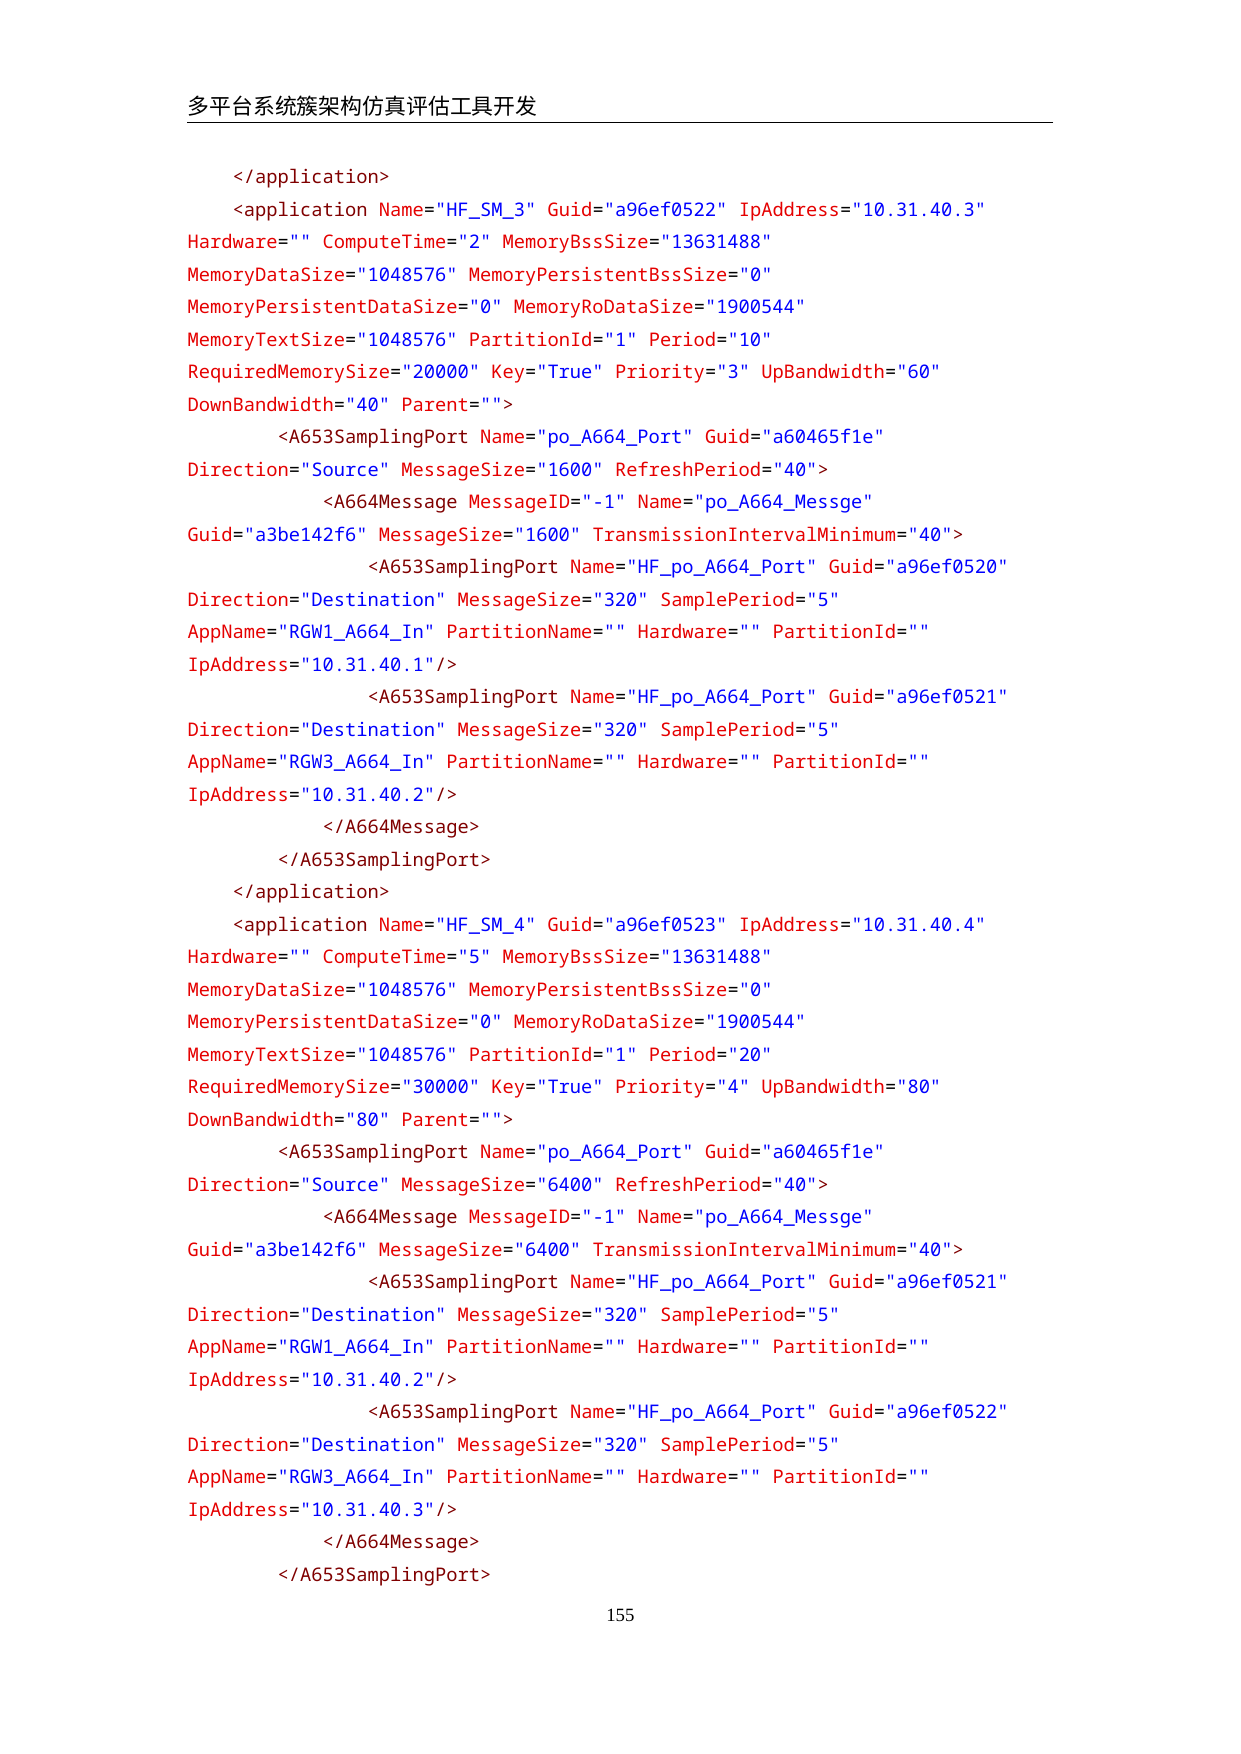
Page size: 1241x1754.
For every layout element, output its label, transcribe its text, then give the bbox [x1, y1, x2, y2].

text <A653SamplingPort Name="HF_po_A664_Port" Guid="a96ef0522" Direction="Destination" MessageSize="320" SamplePeriod="5" AppName="RGW3_A664_In" PartitionName="" Hardware="" PartitionId="" IpAddress="10.31.40.3"/> [187, 1395, 1053, 1525]
text </A664Message> [187, 810, 1053, 843]
text <A664Message MessageID="-1" Name="po_A664_Messge" Guid="a3be142f6" MessageSize="1600" TransmissionIntervalMinimum="40"> [187, 485, 1053, 550]
text <application Name="HF_SM_4" Guid="a96ef0523" IpAddress="10.31.40.4" Hardware="" ComputeTime="5" MemoryBssSize="13631488" MemoryDataSize="1048576" MemoryPersistentBssSize="0" MemoryPersistentDataSize="0" MemoryRoDataSize="1900544" MemoryTextSize="1048576" PartitionId="1" Period="20" RequiredMemorySize="30000" Key="True" Priority="4" UpBandwidth="80" DownBandwidth="80" Parent=""> [187, 908, 1053, 1135]
text </application> [187, 875, 1053, 908]
text <A653SamplingPort Name="HF_po_A664_Port" Guid="a96ef0520" Direction="Destination" MessageSize="320" SamplePeriod="5" AppName="RGW1_A664_In" PartitionName="" Hardware="" PartitionId="" IpAddress="10.31.40.1"/> [187, 550, 1053, 680]
text <A653SamplingPort Name="po_A664_Port" Guid="a60465f1e" Direction="Source" MessageSize="6400" RefreshPeriod="40"> [187, 1135, 1053, 1200]
text </application> [187, 160, 1053, 193]
text </A664Message> [187, 1525, 1053, 1558]
text </A653SamplingPort> [187, 1558, 1053, 1590]
text <A653SamplingPort Name="HF_po_A664_Port" Guid="a96ef0521" Direction="Destination" MessageSize="320" SamplePeriod="5" AppName="RGW1_A664_In" PartitionName="" Hardware="" PartitionId="" IpAddress="10.31.40.2"/> [187, 1265, 1053, 1395]
text </A653SamplingPort> [187, 843, 1053, 875]
text <application Name="HF_SM_3" Guid="a96ef0522" IpAddress="10.31.40.3" Hardware="" ComputeTime="2" MemoryBssSize="13631488" MemoryDataSize="1048576" MemoryPersistentBssSize="0" MemoryPersistentDataSize="0" MemoryRoDataSize="1900544" MemoryTextSize="1048576" PartitionId="1" Period="10" RequiredMemorySize="20000" Key="True" Priority="3" UpBandwidth="60" DownBandwidth="40" Parent=""> [187, 193, 1053, 420]
text <A653SamplingPort Name="po_A664_Port" Guid="a60465f1e" Direction="Source" MessageSize="1600" RefreshPeriod="40"> [187, 420, 1053, 485]
text <A664Message MessageID="-1" Name="po_A664_Messge" Guid="a3be142f6" MessageSize="6400" TransmissionIntervalMinimum="40"> [187, 1200, 1053, 1265]
text <A653SamplingPort Name="HF_po_A664_Port" Guid="a96ef0521" Direction="Destination" MessageSize="320" SamplePeriod="5" AppName="RGW3_A664_In" PartitionName="" Hardware="" PartitionId="" IpAddress="10.31.40.2"/> [187, 680, 1053, 810]
